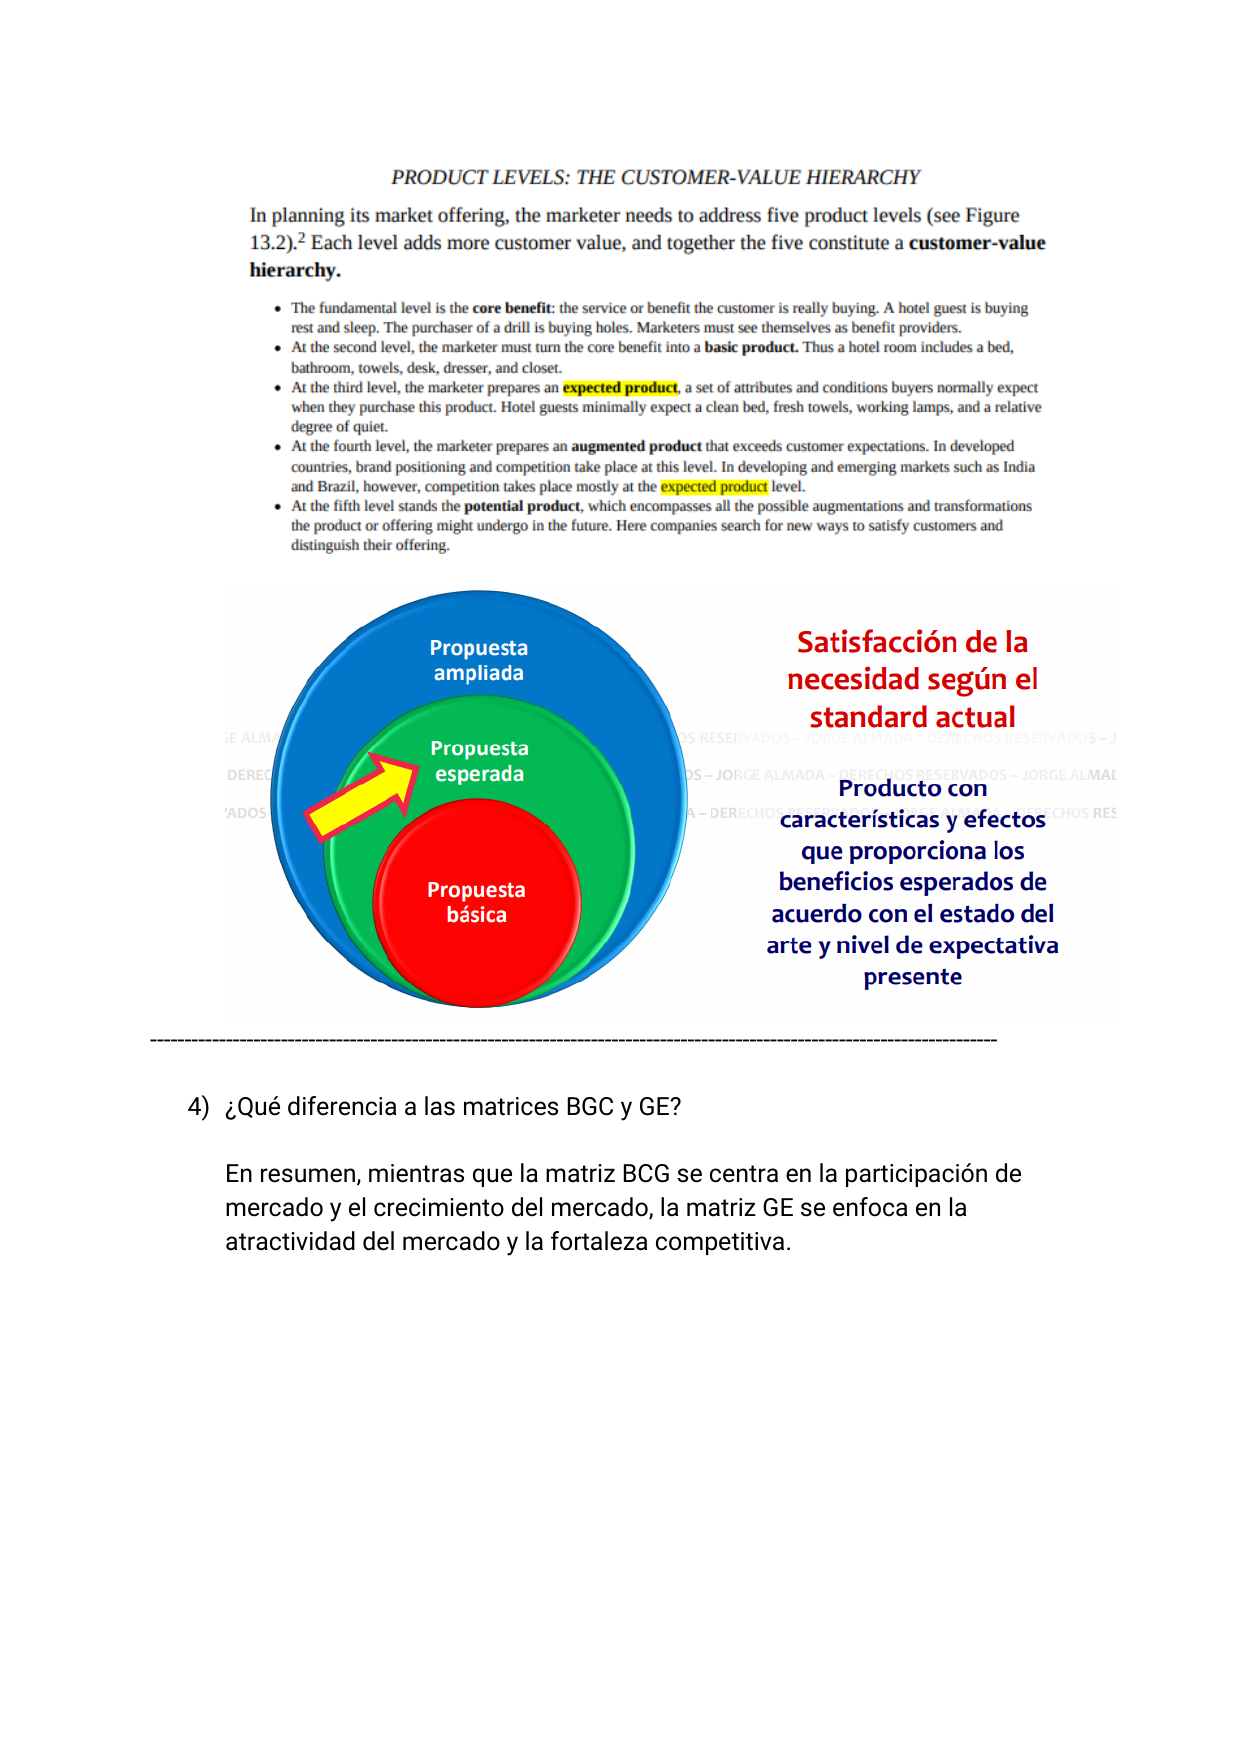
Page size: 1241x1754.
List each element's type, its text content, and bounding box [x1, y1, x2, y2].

text En resumen, mientras que la matriz BCG se centra en la participación de mercado y el crecimiento del mercado, la matriz GE se enfoca en la atractividad del mercado y la fortaleza competitiva. [225, 1160, 1090, 1256]
picture [225, 587, 1117, 1022]
list ¿Qué diferencia a las matrices BGC y GE? [187, 1092, 1090, 1122]
text --------------------------------------------------------------------------------------------------------------------------- [150, 1025, 1090, 1054]
picture [225, 150, 1119, 584]
